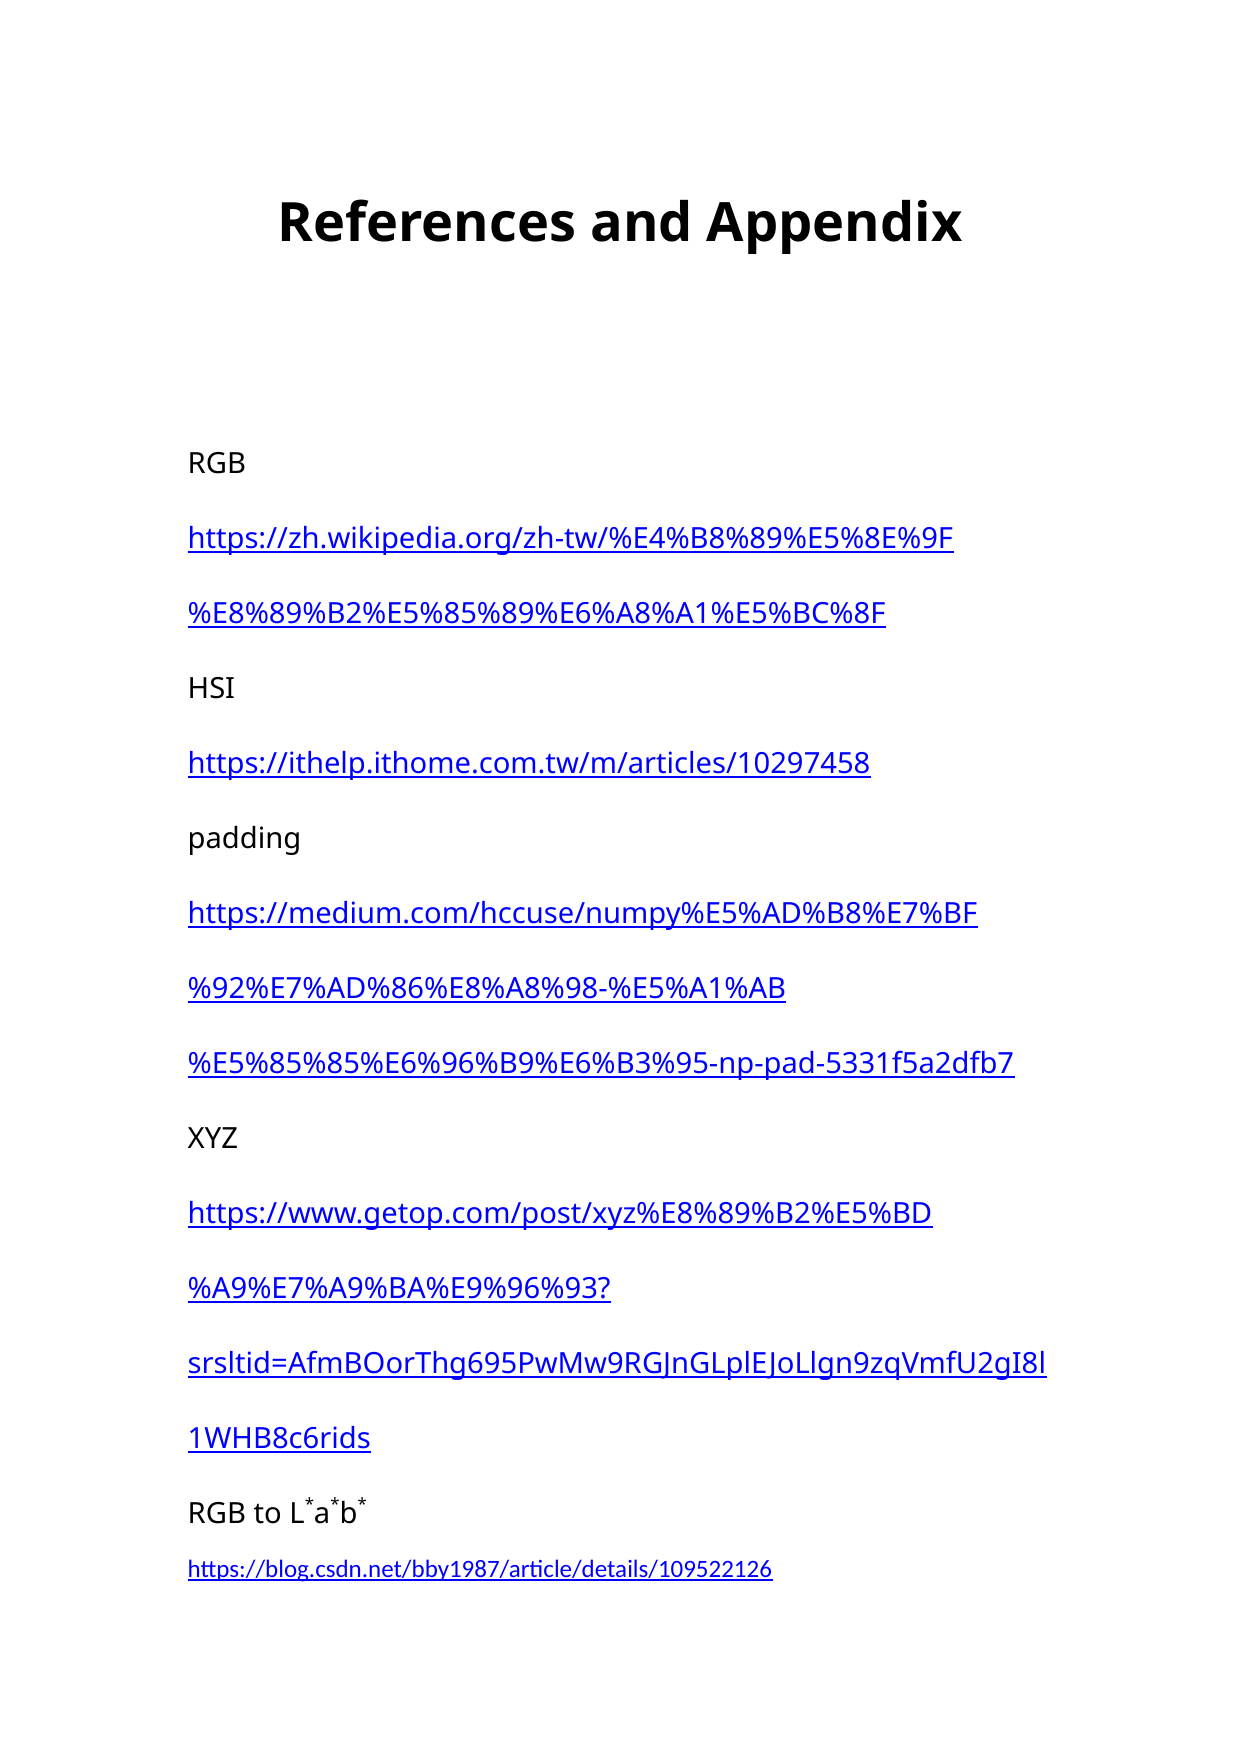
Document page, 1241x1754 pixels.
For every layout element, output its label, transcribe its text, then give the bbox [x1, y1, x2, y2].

text https://zh.wikipedia.org/zh-tw/%E4%B8%89%E5%8E%9F%E8%89%B2%E5%85%89%E6%A8%A1%E5%BC%8F [187, 499, 1053, 649]
subtitle References and Appendix [187, 183, 1053, 258]
text RGB to L*a*b* [187, 1474, 1053, 1549]
text HSI [187, 649, 1053, 724]
text RGB [187, 424, 1053, 499]
text https://ithelp.ithome.com.tw/m/articles/10297458 [187, 724, 1053, 799]
text https://www.getop.com/post/xyz%E8%89%B2%E5%BD%A9%E7%A9%BA%E9%96%93?srsltid=AfmBOorThg695PwMw9RGJnGLplEJoLlgn9zqVmfU2gI8l1WHB8c6rids [187, 1174, 1053, 1474]
text https://blog.csdn.net/bby1987/article/details/109522126 [187, 1549, 1053, 1587]
text XYZ [187, 1099, 1053, 1174]
text padding [187, 799, 1053, 874]
text https://medium.com/hccuse/numpy%E5%AD%B8%E7%BF%92%E7%AD%86%E8%A8%98-%E5%A1%AB%E5%85%85%E6%96%B9%E6%B3%95-np-pad-5331f5a2dfb7 [187, 874, 1053, 1099]
